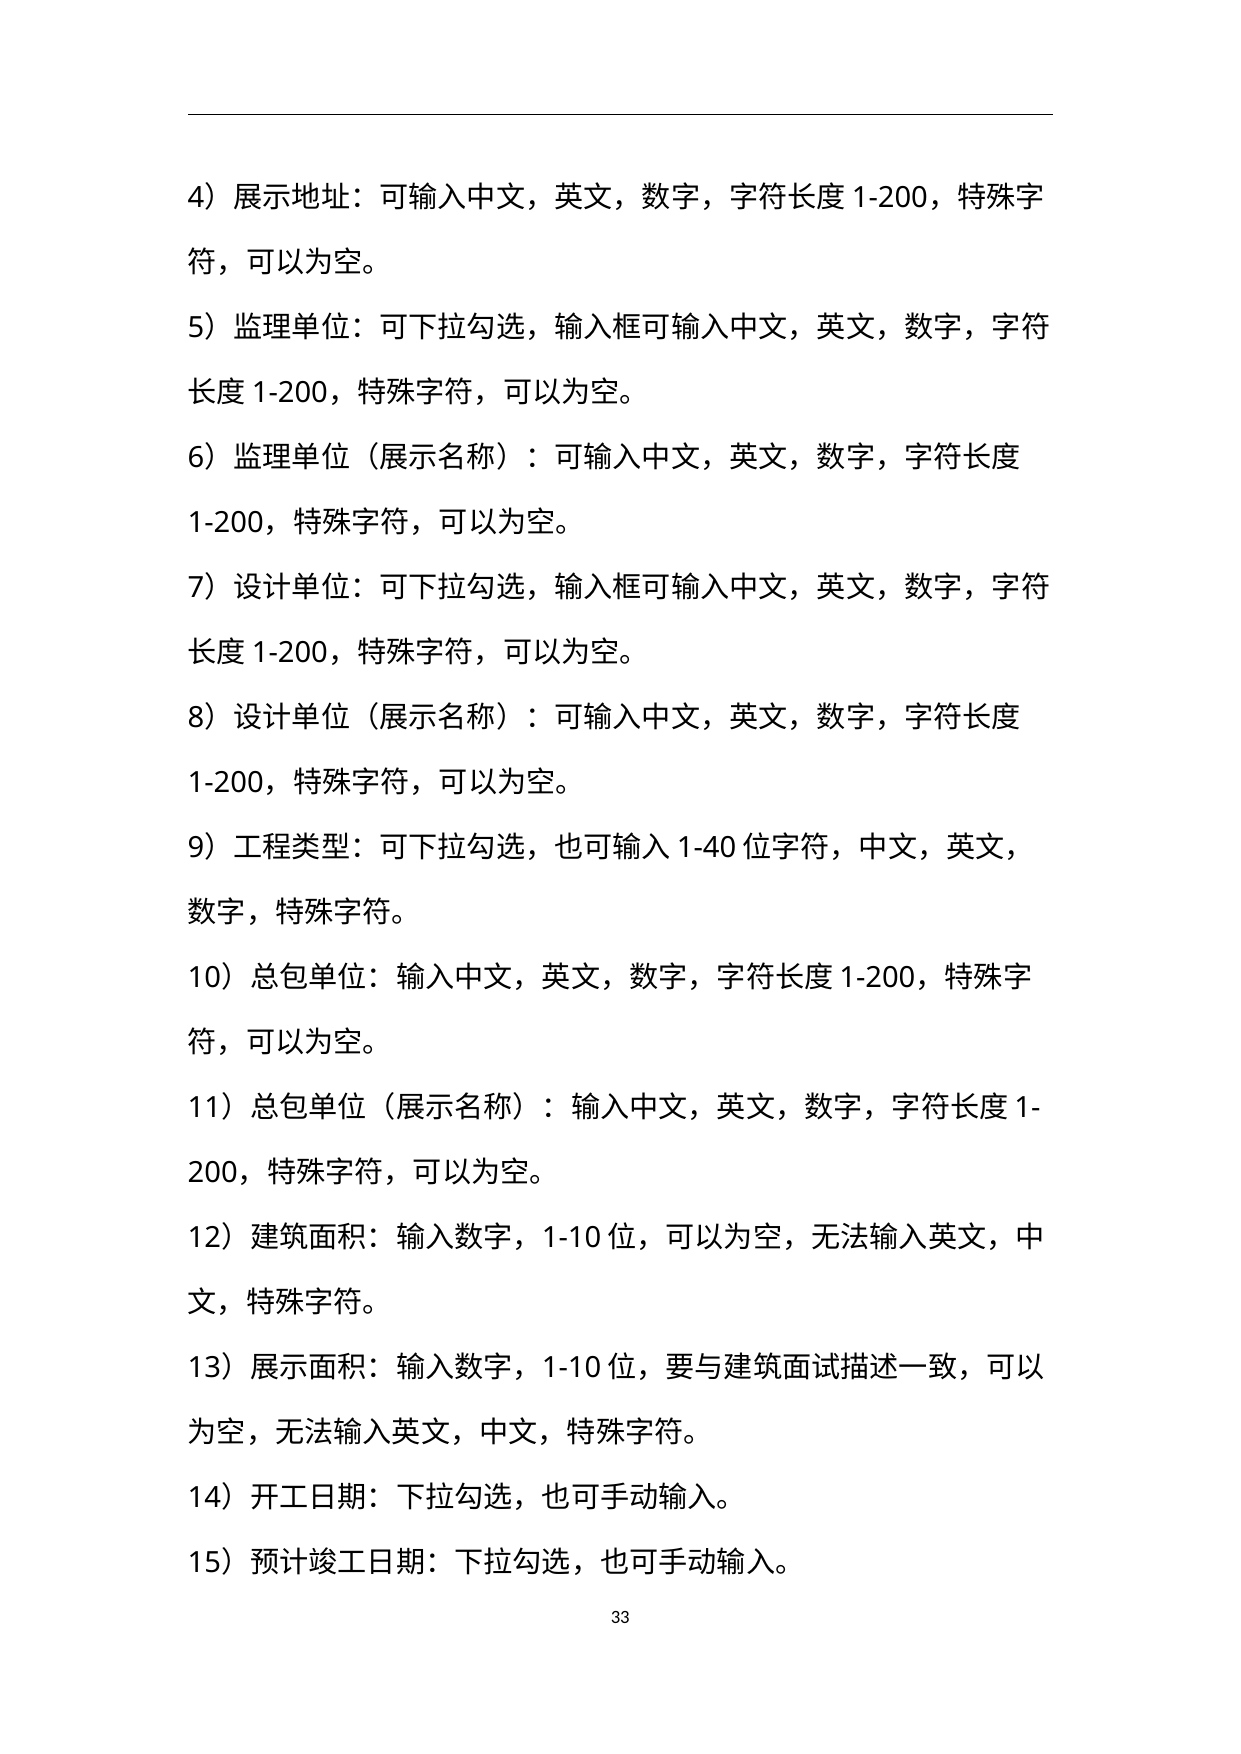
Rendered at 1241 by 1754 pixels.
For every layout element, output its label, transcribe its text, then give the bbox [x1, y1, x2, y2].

text 10）总包单位：输入中文，英文，数字，字符长度1-200，特殊字符，可以为空。 [187, 942, 1053, 1072]
text 9）工程类型：可下拉勾选，也可输入1-40位字符，中文，英文，数字，特殊字符。 [187, 812, 1053, 942]
text 13）展示面积：输入数字，1-10位，要与建筑面试描述一致，可以为空，无法输入英文，中文，特殊字符。 [187, 1332, 1053, 1462]
text 5）监理单位：可下拉勾选，输入框可输入中文，英文，数字，字符长度1-200，特殊字符，可以为空。 [187, 292, 1053, 422]
text 7）设计单位：可下拉勾选，输入框可输入中文，英文，数字，字符长度1-200，特殊字符，可以为空。 [187, 552, 1053, 682]
text 11）总包单位（展示名称）：输入中文，英文，数字，字符长度1-200，特殊字符，可以为空。 [187, 1072, 1053, 1202]
text 8）设计单位（展示名称）：可输入中文，英文，数字，字符长度1-200，特殊字符，可以为空。 [187, 682, 1053, 812]
text 12）建筑面积：输入数字，1-10位，可以为空，无法输入英文，中文，特殊字符。 [187, 1202, 1053, 1332]
text 6）监理单位（展示名称）：可输入中文，英文，数字，字符长度1-200，特殊字符，可以为空。 [187, 422, 1053, 552]
text 14）开工日期：下拉勾选，也可手动输入。 [187, 1462, 1053, 1527]
text 15）预计竣工日期：下拉勾选，也可手动输入。 [187, 1527, 1053, 1592]
text 4）展示地址：可输入中文，英文，数字，字符长度1-200，特殊字符，可以为空。 [187, 162, 1053, 292]
